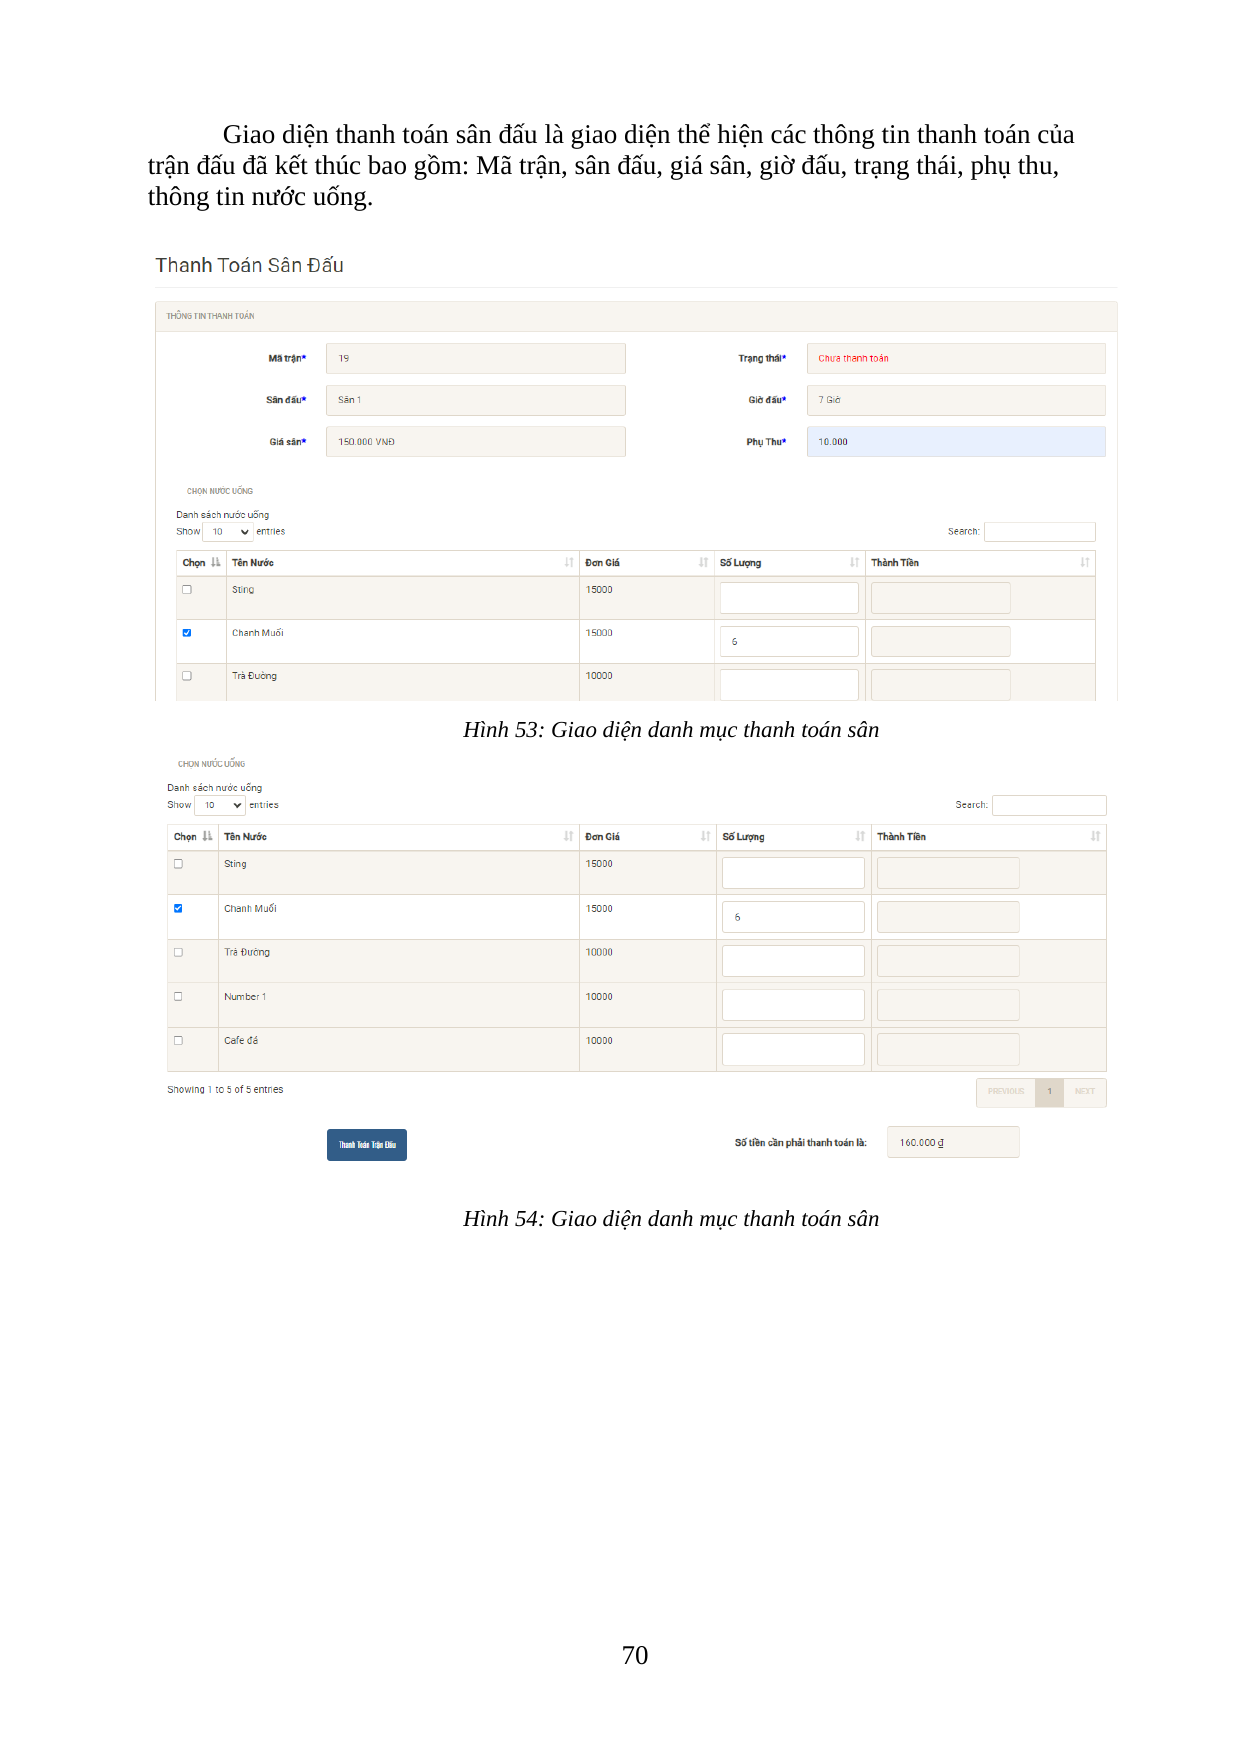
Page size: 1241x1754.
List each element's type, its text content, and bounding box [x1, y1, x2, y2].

text Giao diện thanh toán sân đấu là giao diện thể hiện các thông tin thanh toán của trận đấu đã kết thúc bao gồm: Mã trận, sân đấu, giá sân, giờ đấu, trạng thái, phụ thu, thông tin nước uống. [148, 118, 1122, 212]
text Hình 53: Giao diện danh mục thanh toán sân [148, 716, 1122, 742]
text Hình 54: Giao diện danh mục thanh toán sân [148, 1206, 1122, 1232]
picture [147, 755, 1123, 1190]
picture [147, 242, 1123, 701]
